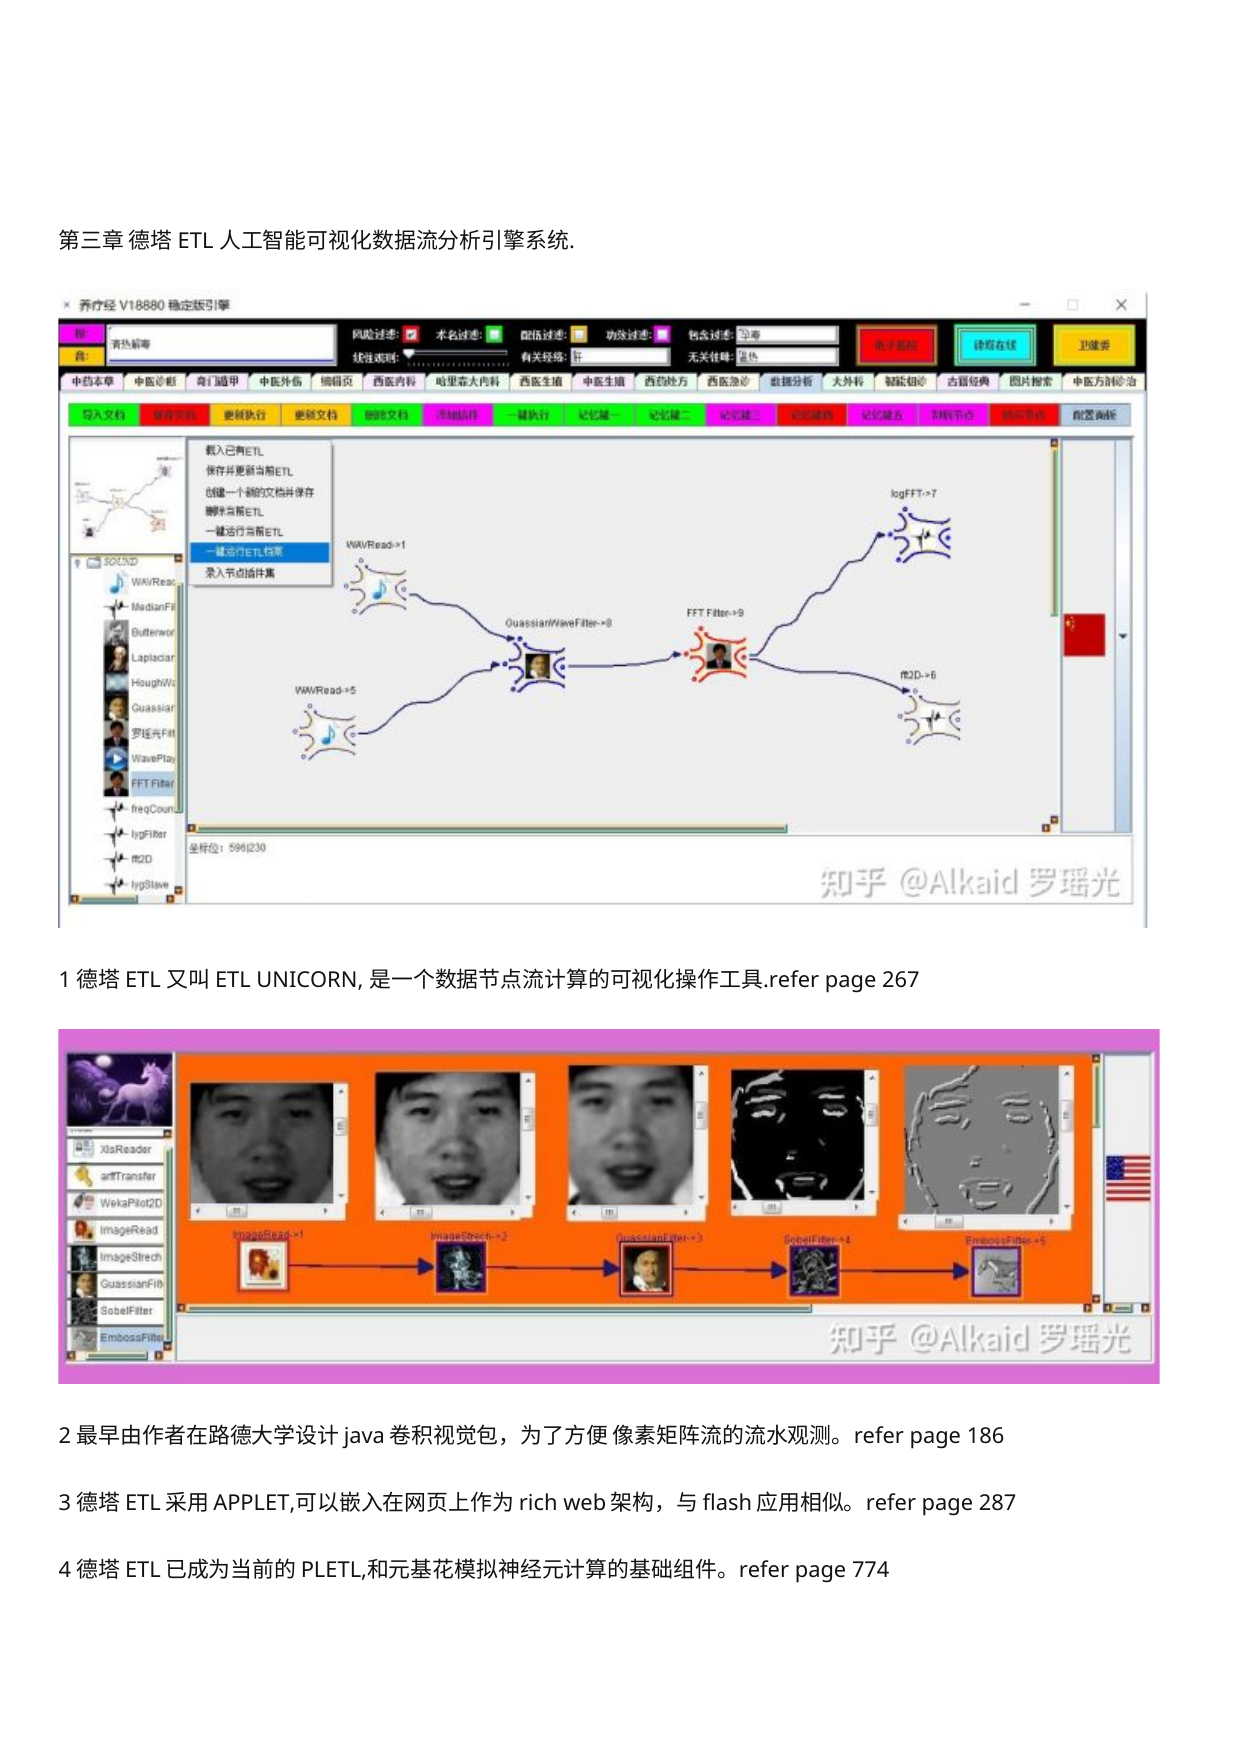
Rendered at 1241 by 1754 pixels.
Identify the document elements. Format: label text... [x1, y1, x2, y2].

text 第三章 德塔 ETL 人工智能可视化数据流分析引擎系统. [58, 223, 1201, 254]
text 4 德塔ETL已成为当前的PLETL,和元基花模拟神经元计算的基础组件。refer page 774 [58, 1552, 1201, 1584]
text 1 德塔ETL 又叫 ETL UNICORN, 是一个数据节点流计算的可视化操作工具.refer page 267 [58, 962, 1201, 994]
text 2 最早由作者在路德大学设计java卷积视觉包，为了方便 像素矩阵流的流水观测。refer page 186 [58, 1418, 1201, 1450]
picture [58, 1029, 1160, 1384]
picture [58, 289, 1148, 928]
text 3 德塔ETL采用APPLET,可以嵌入在网页上作为 rich web架构，与flash应用相似。refer page 287 [58, 1485, 1201, 1517]
